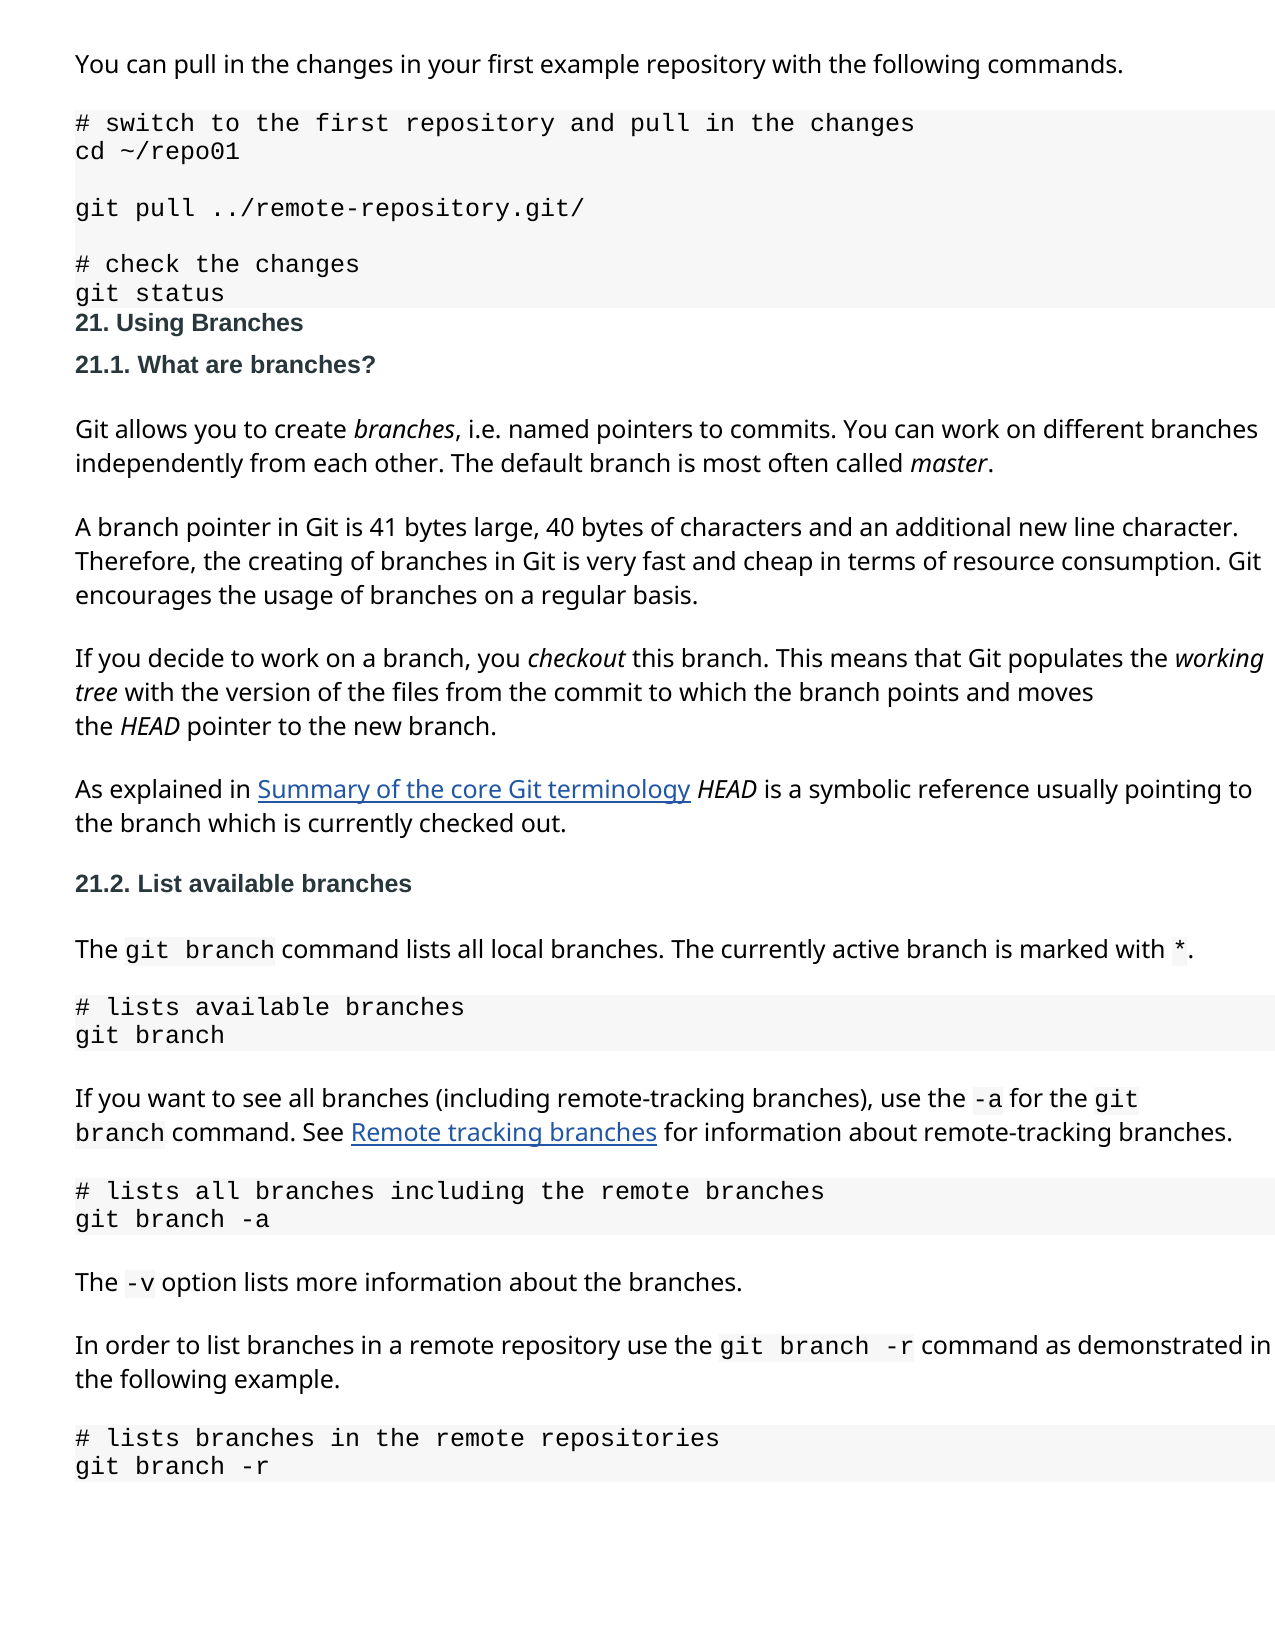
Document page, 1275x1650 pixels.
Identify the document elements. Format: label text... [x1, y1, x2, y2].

text # check the changes [75, 252, 1275, 280]
text Git allows you to create branches, i.e. named pointers to commits. You can work on different branches independently from each other. The default branch is most often called master. [75, 412, 1275, 480]
text # lists all branches including the remote branches [75, 1178, 1275, 1207]
text As explained in Summary of the core Git terminology HEAD is a symbolic reference usually pointing to the branch which is currently checked out. [75, 772, 1275, 840]
text If you decide to work on a branch, you checkout this branch. This means that Git populates the working tree with the version of the files from the commit to which the branch points and moves the HEAD pointer to the new branch. [75, 641, 1275, 743]
text git status [75, 280, 1275, 308]
text You can pull in the changes in your first example repository with the following commands. [75, 47, 1275, 81]
text In order to list branches in a remote repository use the git branch -r command as demonstrated in the following example. [75, 1328, 1275, 1396]
text # lists available branches [75, 995, 1275, 1023]
text git branch [75, 1023, 1275, 1051]
text cd ~/repo01 [75, 138, 1275, 167]
text The -v option lists more information about the branches. [75, 1264, 1275, 1298]
text git pull ../remote-repository.git/ [75, 195, 1275, 223]
text git branch -r [75, 1453, 1275, 1482]
text If you want to see all branches (including remote-tracking branches), use the -a for the git branch command. See Remote tracking branches for information about remote-tracking branches. [75, 1081, 1275, 1149]
text The git branch command lists all local branches. The currently active branch is marked with *. [75, 931, 1275, 966]
subtitle 21.1. What are branches? [75, 350, 1275, 378]
subtitle 21.2. List available branches [75, 869, 1275, 898]
text # switch to the first repository and pull in the changes [75, 110, 1275, 138]
subtitle 21. Using Branches [75, 308, 1275, 337]
text A branch pointer in Git is 41 bytes large, 40 bytes of characters and an additional new line character. Therefore, the creating of branches in Git is very fast and cheap in terms of resource consumption. Git encourages the usage of branches on a regular basis. [75, 509, 1275, 611]
text # lists branches in the remote repositories [75, 1425, 1275, 1453]
text git branch -a [75, 1207, 1275, 1235]
